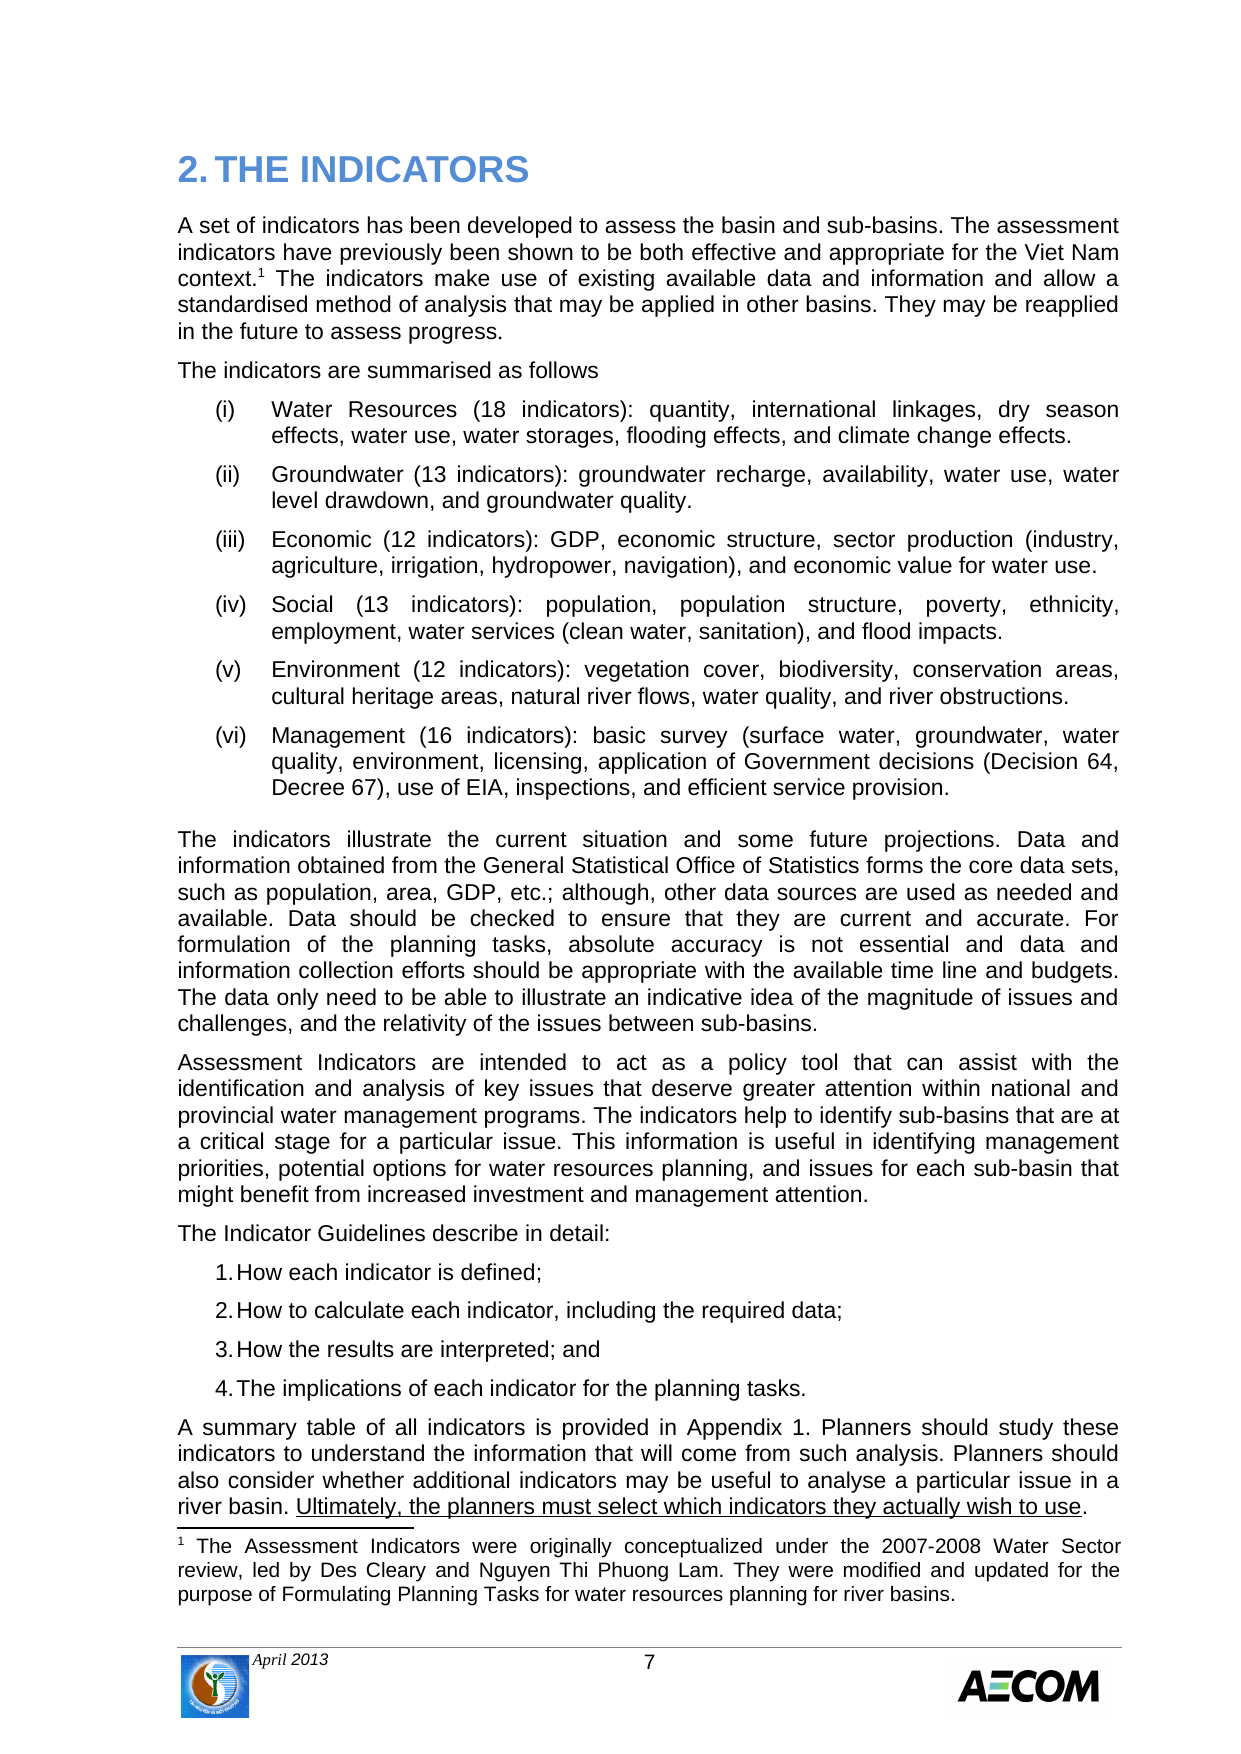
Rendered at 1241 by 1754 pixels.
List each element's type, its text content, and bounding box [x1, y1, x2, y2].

text The indicators are summarised as follows [177, 357, 1120, 383]
text The indicators illustrate the current situation and some future projections. Data and information obtained from the General Statistical Office of Statistics forms the core data sets, such as population, area, GDP, etc.; although, other data sources are used as needed and available. Data should be checked to ensure that they are current and accurate. For formulation of the planning tasks, absolute accuracy is not essential and data and information collection efforts should be appropriate with the available time line and budgets. The data only need to be able to illustrate an indicative idea of the magnitude of issues and challenges, and the relativity of the issues between sub-basins. [177, 826, 1120, 1037]
text The Indicator Guidelines describe in detail: [177, 1220, 1120, 1246]
text (i) Water Resources (18 indicators): quantity, international linkages, dry season effects, water use, water storages, flooding effects, and climate change effects. [215, 396, 1120, 448]
text A summary table of all indicators is provided in Appendix 1. Planners should study these indicators to understand the information that will come from such analysis. Planners should also consider whether additional indicators may be useful to analyse a particular issue in a river basin. Ultimately, the planners must select which indicators they actually wish to use. [177, 1414, 1120, 1519]
list How the results are interpreted; and [215, 1336, 1120, 1363]
text (vi) Management (16 indicators): basic survey (surface water, groundwater, water quality, environment, licensing, application of Government decisions (Decision 64, Decree 67), use of EIA, inspections, and efficient service provision. [215, 722, 1120, 801]
text Assessment Indicators are intended to act as a policy tool that can assist with the identification and analysis of key issues that deserve greater attention within national and provincial water management programs. The indicators help to identify sub-basins that are at a critical stage for a particular issue. This information is useful in identifying management priorities, potential options for water resources planning, and issues for each sub-basin that might benefit from increased investment and management attention. [177, 1049, 1120, 1207]
subtitle The Indicators [177, 148, 1120, 191]
text (iii) Economic (12 indicators): GDP, economic structure, sector production (industry, agriculture, irrigation, hydropower, navigation), and economic value for water use. [215, 526, 1120, 579]
list The implications of each indicator for the planning tasks. [215, 1375, 1120, 1401]
text (ii) Groundwater (13 indicators): groundwater recharge, availability, water use, water level drawdown, and groundwater quality. [215, 461, 1120, 513]
list How each indicator is defined; [215, 1258, 1120, 1285]
list How to calculate each indicator, including the required data; [215, 1297, 1120, 1324]
text A set of indicators has been developed to assess the basin and sub-basins. The assessment indicators have previously been shown to be both effective and appropriate for the Viet Nam context. The indicators make use of existing available data and information and allow a standardised method of analysis that may be applied in other basins. They may be reapplied in the future to assess progress. [177, 212, 1120, 344]
text (iv) Social (13 indicators): population, population structure, poverty, ethnicity, employment, water services (clean water, sanitation), and flood impacts. [215, 591, 1120, 644]
picture [942, 1655, 1114, 1717]
picture [181, 1655, 250, 1718]
text (v) Environment (12 indicators): vegetation cover, biodiversity, conservation areas, cultural heritage areas, natural river flows, water quality, and river obstructions. [215, 656, 1120, 709]
